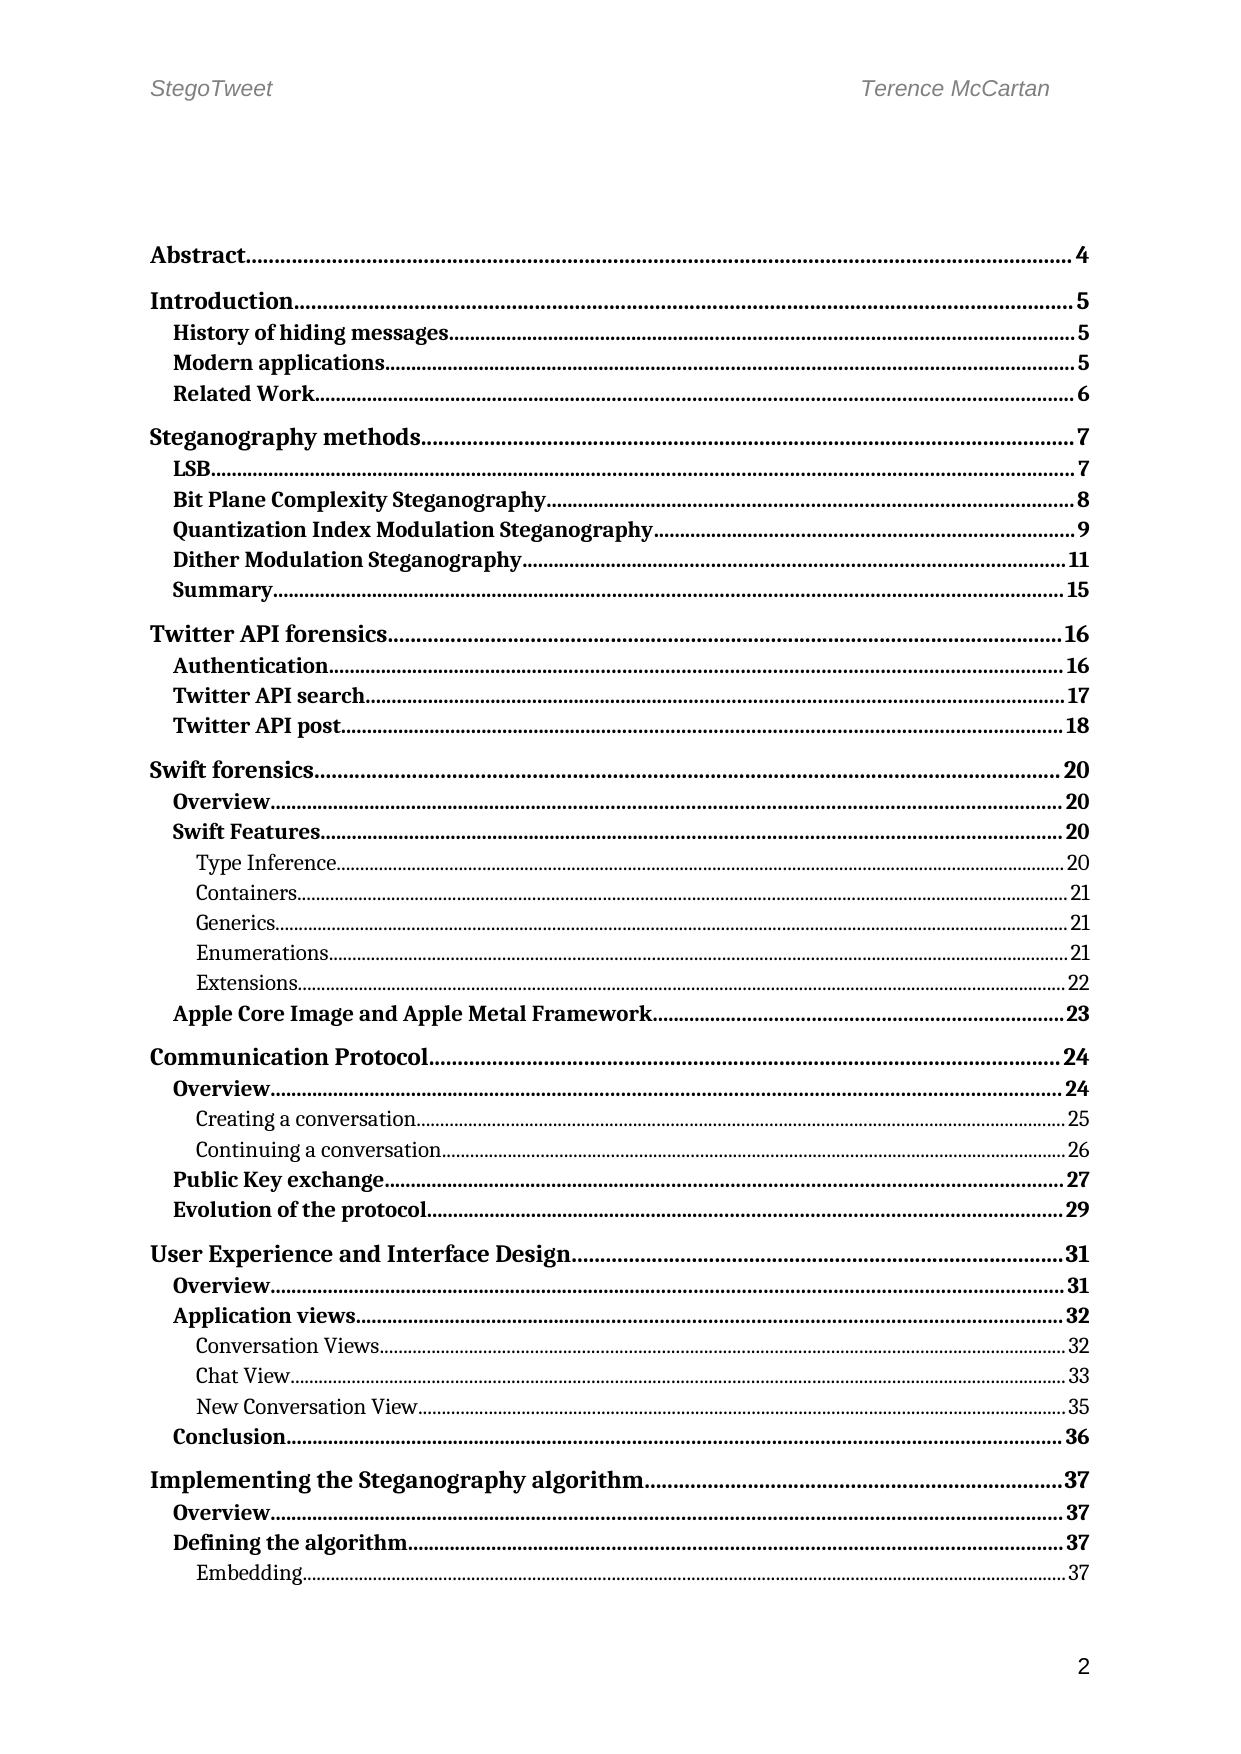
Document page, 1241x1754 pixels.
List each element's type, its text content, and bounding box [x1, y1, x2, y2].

text Overview 37 [173, 1499, 1090, 1526]
text Enumerations 21 [196, 940, 1090, 966]
text Embedding 37 [196, 1560, 1090, 1586]
text LSB 7 [173, 456, 1090, 482]
text Related Work 6 [173, 380, 1090, 407]
text New Conversation View 35 [196, 1393, 1090, 1420]
text Twitter API search 17 [173, 683, 1090, 709]
text Containers 21 [196, 879, 1090, 906]
text Communication Protocol 24 [150, 1043, 1090, 1072]
text Continuing a conversation 26 [196, 1136, 1090, 1163]
text Twitter API post 18 [173, 713, 1090, 739]
text Swift Features 20 [173, 819, 1090, 845]
text History of hiding messages 5 [173, 320, 1090, 346]
text Creating a conversation 25 [196, 1106, 1090, 1133]
text Overview 24 [173, 1076, 1090, 1102]
text Swift forensics 20 [150, 756, 1090, 784]
text Summary 15 [173, 577, 1090, 603]
text Conversation Views 32 [196, 1333, 1090, 1359]
text Type Inference 20 [196, 849, 1090, 876]
text Extensions 22 [196, 970, 1090, 996]
text Public Key exchange 27 [173, 1167, 1090, 1193]
text Evolution of the protocol 29 [173, 1197, 1090, 1223]
text Twitter API forensics 16 [150, 620, 1090, 648]
text Dither Modulation Steganography 11 [173, 547, 1090, 573]
text Abstract 4 [150, 241, 1090, 270]
text User Experience and Interface Design 31 [150, 1239, 1090, 1268]
text Overview 31 [173, 1273, 1090, 1299]
text Overview 20 [173, 789, 1090, 815]
text Conclusion 36 [173, 1424, 1090, 1450]
text Application views 32 [173, 1303, 1090, 1329]
text Chat View 33 [196, 1363, 1090, 1389]
text Quantization Index Modulation Steganography 9 [173, 517, 1090, 543]
text Bit Plane Complexity Steganography 8 [173, 486, 1090, 513]
text Implementing the Steganography algorithm 37 [150, 1466, 1090, 1495]
text Authentication 16 [173, 653, 1090, 679]
text Modern applications 5 [173, 350, 1090, 377]
text Steganography methods 7 [150, 423, 1090, 452]
text Introduction 5 [150, 287, 1090, 316]
text Generics 21 [196, 910, 1090, 936]
text Apple Core Image and Apple Metal Framework 23 [173, 1000, 1090, 1027]
text Defining the algorithm 37 [173, 1529, 1090, 1556]
